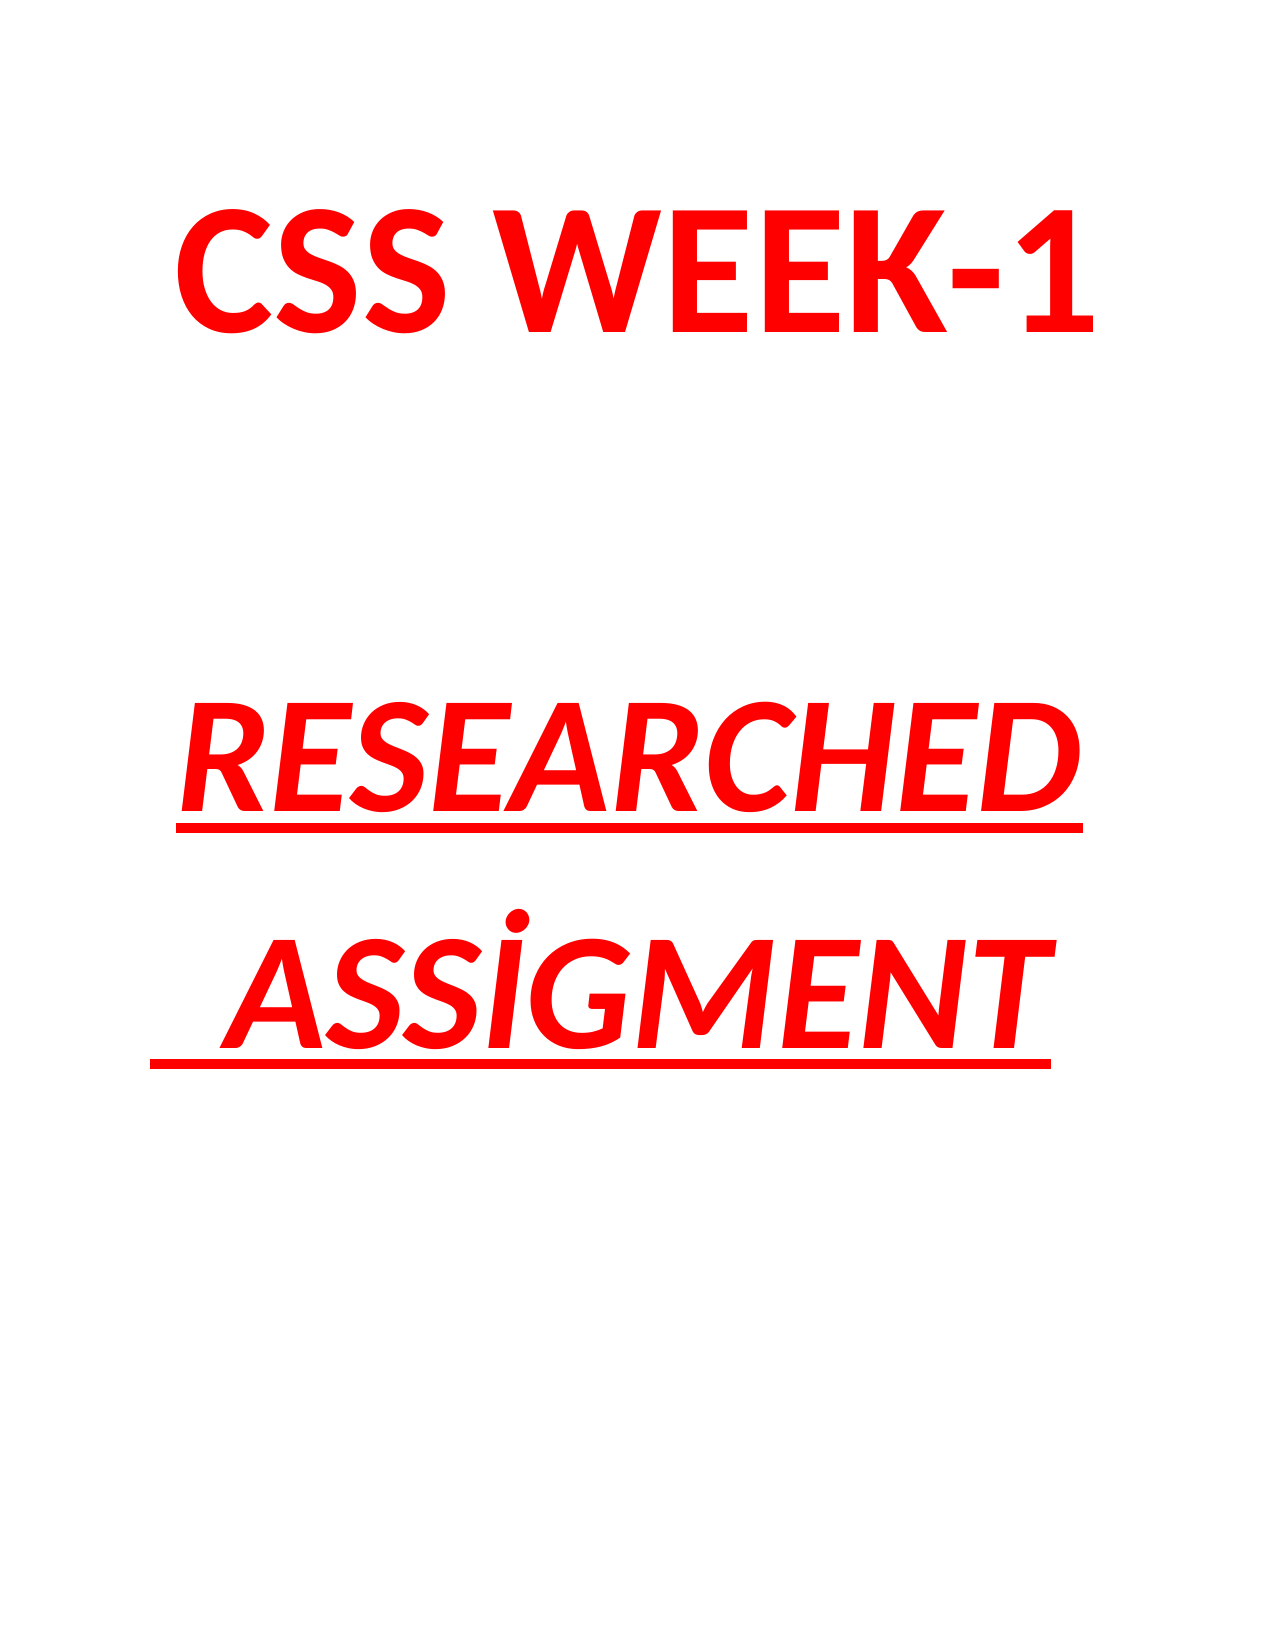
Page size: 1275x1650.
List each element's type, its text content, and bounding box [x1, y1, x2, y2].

text RESEARCHED [150, 650, 1125, 853]
text ASSİGMENT [150, 886, 1125, 1090]
text CSS WEEK-1 [150, 150, 1125, 379]
